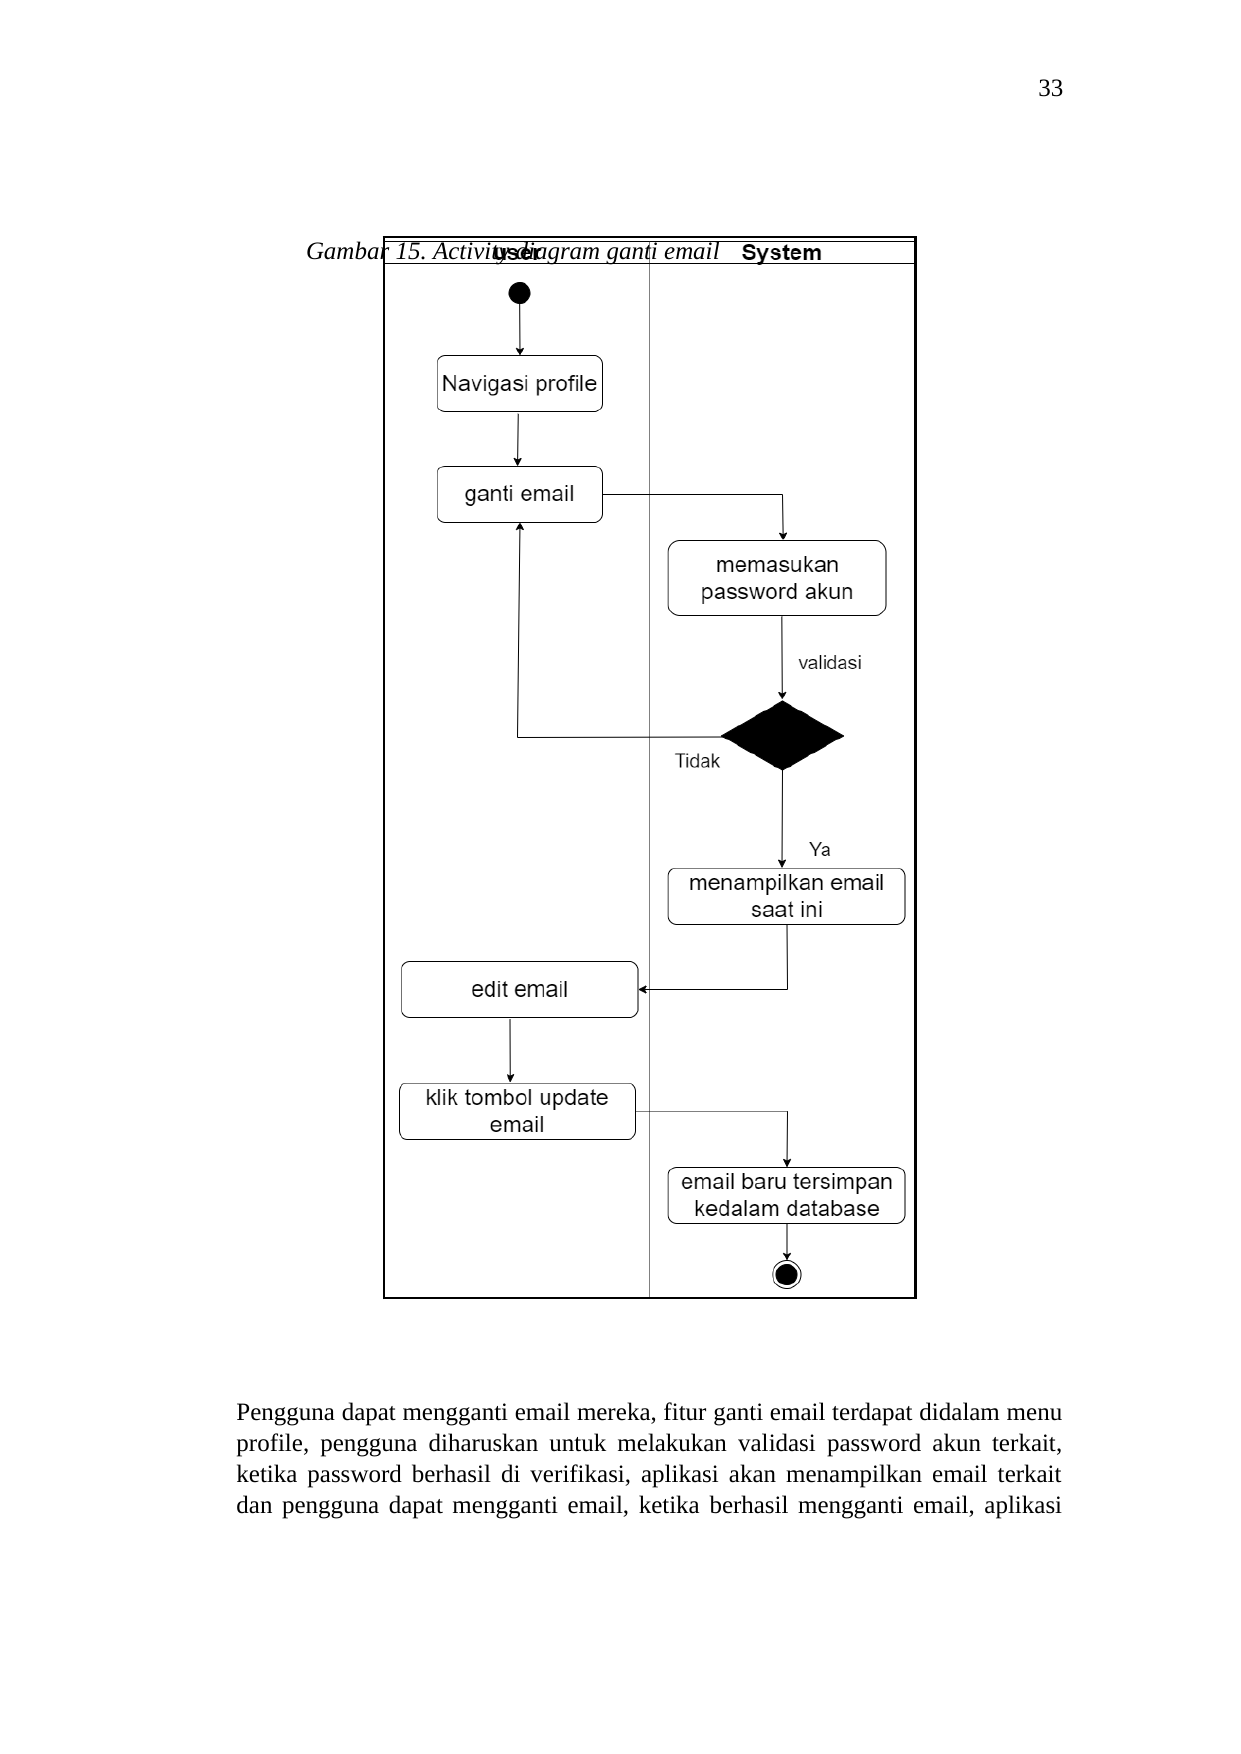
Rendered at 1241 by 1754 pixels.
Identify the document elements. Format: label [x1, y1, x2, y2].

subtitle [236, 1397, 1063, 1519]
picture [385, 238, 914, 1297]
